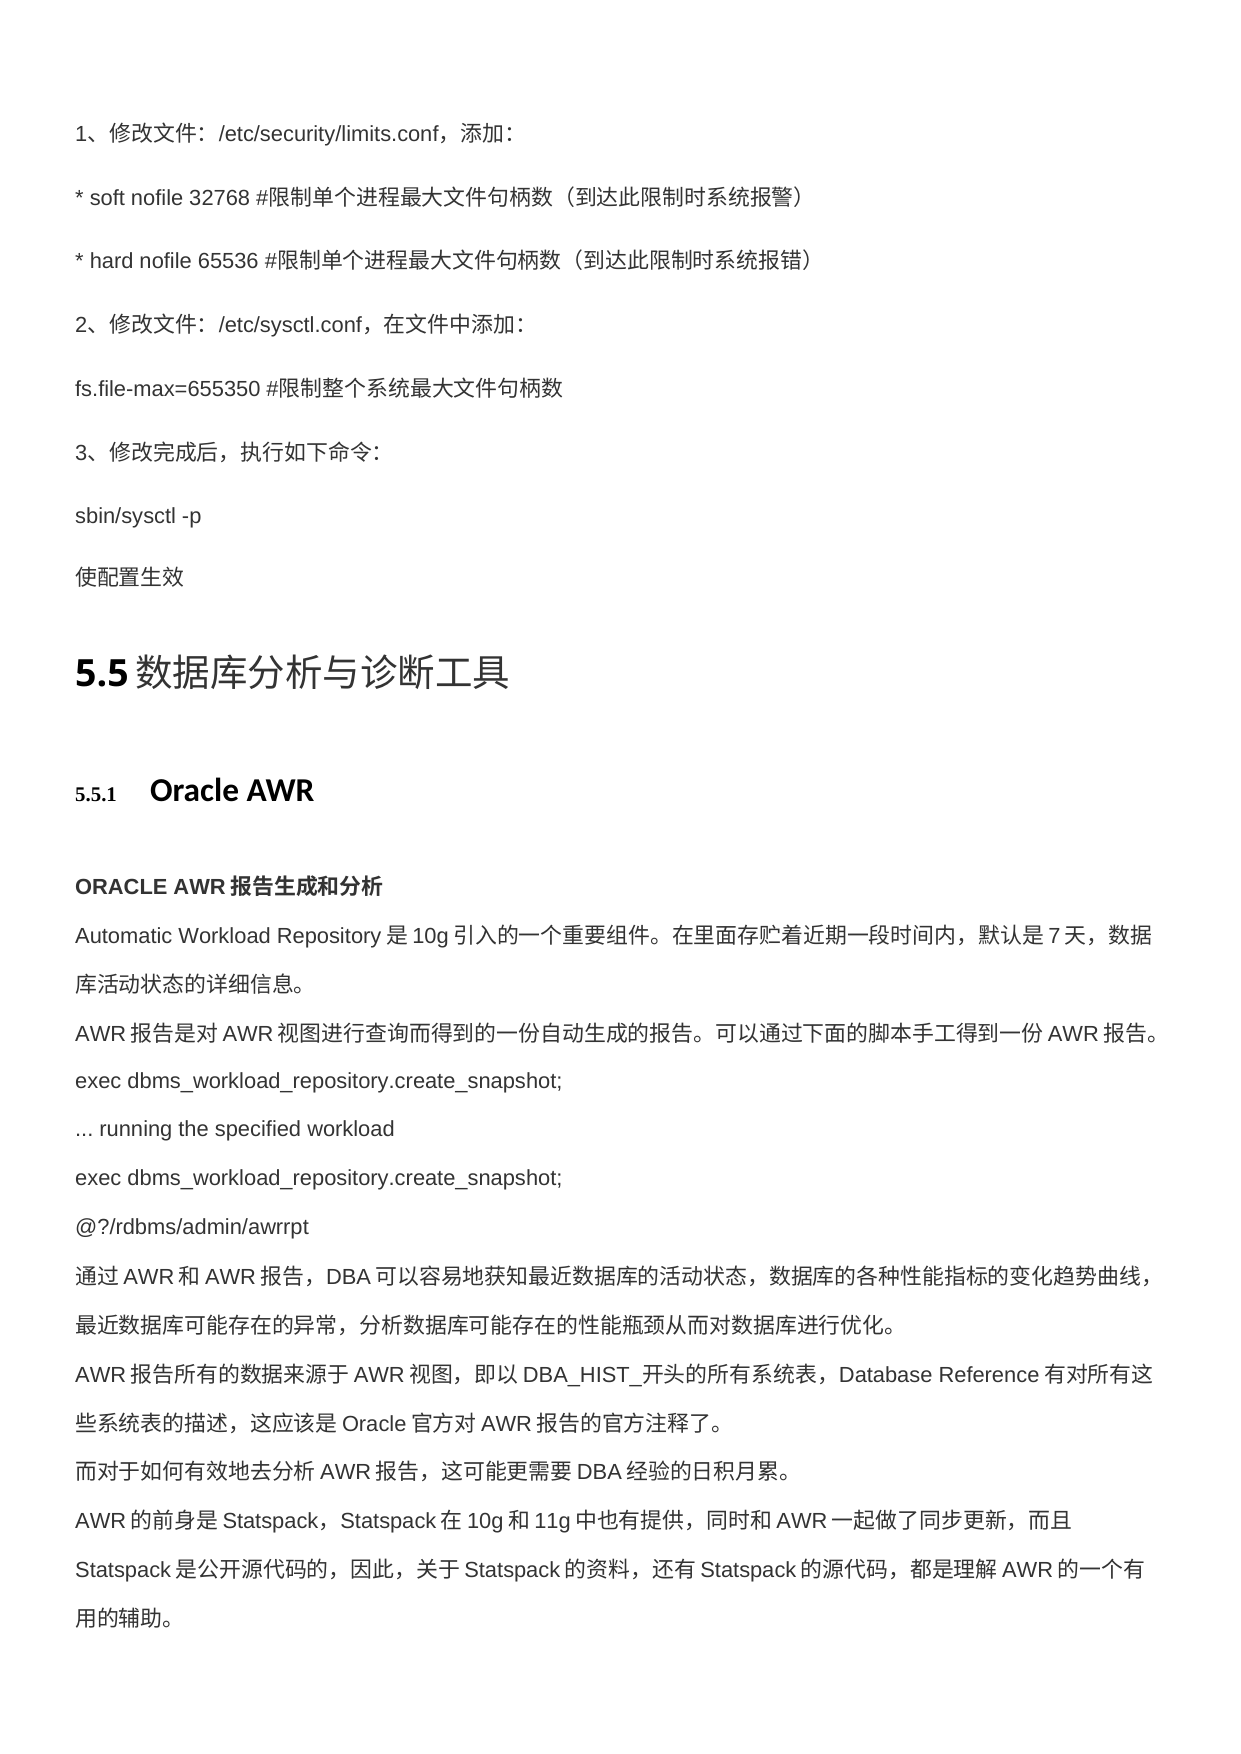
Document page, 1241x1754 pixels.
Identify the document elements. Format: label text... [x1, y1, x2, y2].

text * soft nofile 32768 #限制单个进程最大文件句柄数（到达此限制时系统报警） [75, 179, 1165, 212]
subtitle 数据库分析与诊断工具 [75, 637, 1165, 702]
text 使配置生效 [75, 560, 1165, 592]
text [75, 871, 1165, 1635]
subtitle Oracle AWR [75, 758, 1165, 823]
text fs.file-max=655350 #限制整个系统最大文件句柄数 [75, 371, 1165, 403]
text 2、修改文件：/etc/sysctl.conf，在文件中添加： [75, 307, 1165, 339]
text 3、修改完成后，执行如下命令： [75, 435, 1165, 467]
text 1、修改文件：/etc/security/limits.conf，添加： [75, 115, 1165, 148]
text sbin/sysctl -p [75, 499, 1165, 531]
text * hard nofile 65536 #限制单个进程最大文件句柄数（到达此限制时系统报错） [75, 243, 1165, 276]
